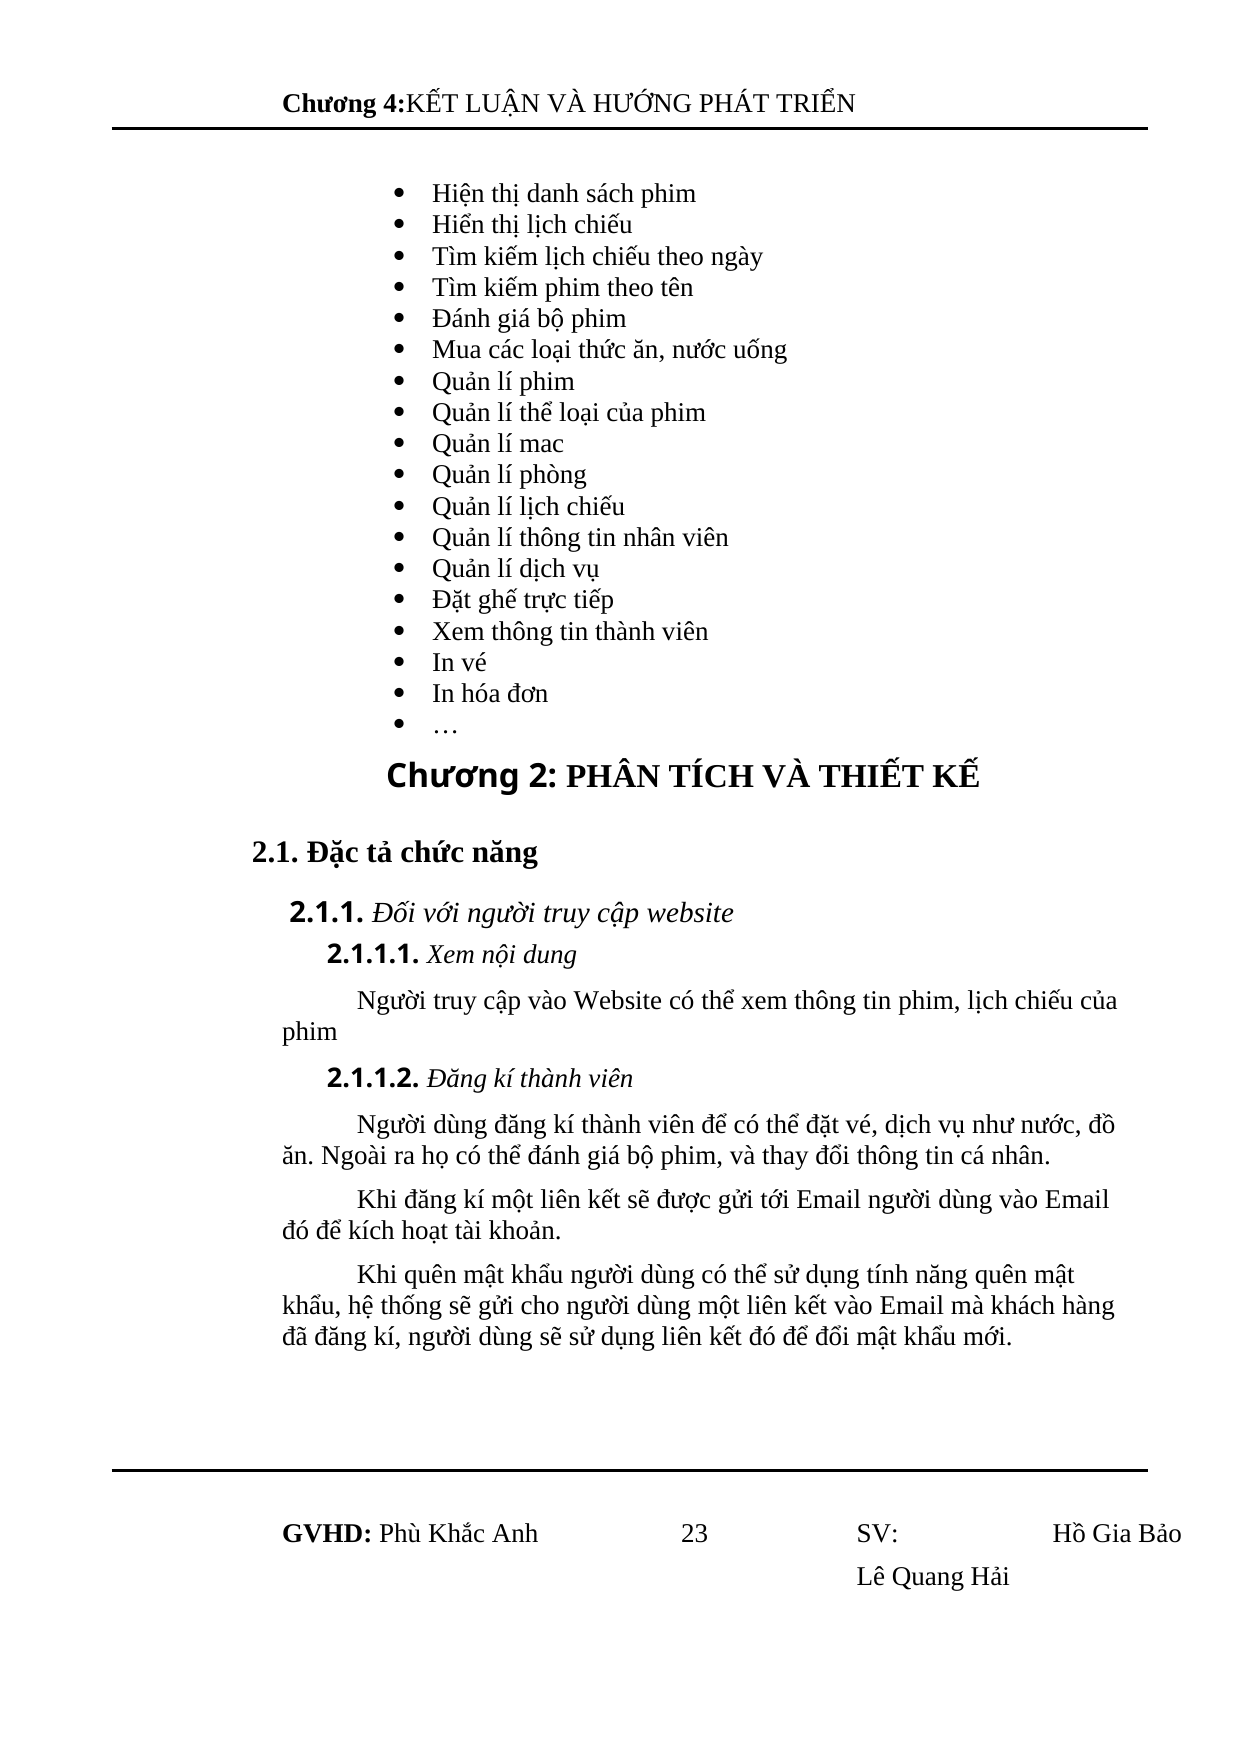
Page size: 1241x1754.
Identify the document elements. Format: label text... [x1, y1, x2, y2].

list Hiện thị danh sách phim [394, 177, 1122, 208]
text Người dùng đăng kí thành viên để có thể đặt vé, dịch vụ như nước, đồ ăn. Ngoài ra họ có thể đánh giá bộ phim, và thay đổi thông tin cá nhân. [282, 1108, 1122, 1171]
list Quản lí mac [394, 427, 1122, 458]
subtitle PHÂN TÍCH VÀ THIẾT KẾ [244, 752, 1122, 798]
list … [394, 708, 1122, 740]
list Quản lí dịch vụ [394, 552, 1122, 583]
list Đặt ghế trực tiếp [394, 583, 1122, 615]
subtitle Đặc tả chức năng [252, 833, 1122, 869]
list Quản lí phim [394, 365, 1122, 396]
list In vé [394, 646, 1122, 677]
list Tìm kiếm lịch chiếu theo ngày [394, 240, 1122, 271]
list Quản lí lịch chiếu [394, 490, 1122, 521]
list Xem thông tin thành viên [394, 615, 1122, 646]
list Quản lí thông tin nhân viên [394, 521, 1122, 552]
list Tìm kiếm phim theo tên [394, 271, 1122, 302]
subtitle Xem nội dung [327, 935, 1122, 972]
text Khi đăng kí một liên kết sẽ được gửi tới Email người dùng vào Email đó để kích hoạt tài khoản. [282, 1183, 1122, 1245]
list In hóa đơn [394, 677, 1122, 708]
subtitle Đăng kí thành viên [327, 1059, 1122, 1096]
list Quản lí thể loại của phim [394, 396, 1122, 427]
list Quản lí phòng [394, 458, 1122, 490]
list Mua các loại thức ăn, nước uống [394, 333, 1122, 365]
subtitle Đối với người truy cập website [289, 891, 1122, 931]
text Người truy cập vào Website có thể xem thông tin phim, lịch chiếu của phim [282, 984, 1122, 1046]
text Khi quên mật khẩu người dùng có thể sử dụng tính năng quên mật khẩu, hệ thống sẽ gửi cho người dùng một liên kết vào Email mà khách hàng đã đăng kí, người dùng sẽ sử dụng liên kết đó để đổi mật khẩu mới. [282, 1258, 1122, 1351]
list Đánh giá bộ phim [394, 302, 1122, 333]
list Hiển thị lịch chiếu [394, 208, 1122, 240]
